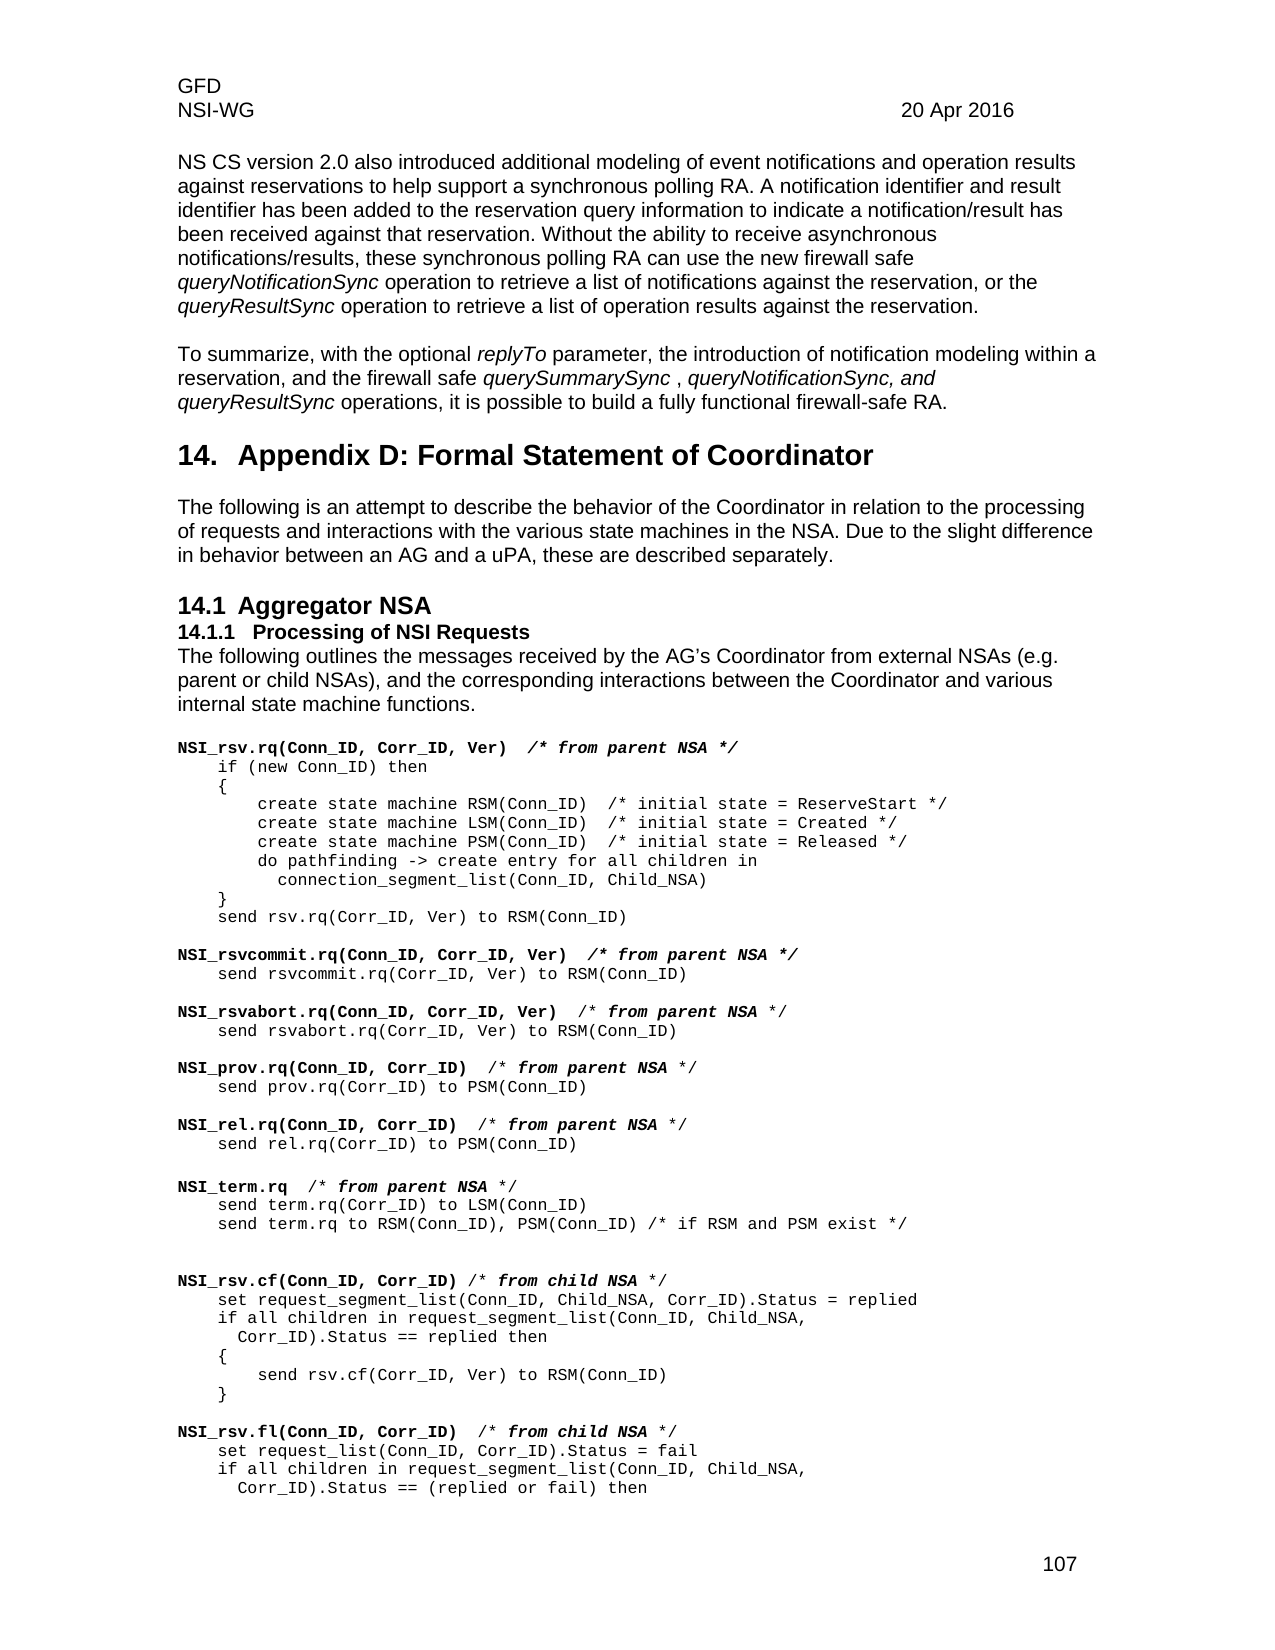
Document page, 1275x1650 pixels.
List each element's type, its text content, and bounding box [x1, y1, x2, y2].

text NSI_rsv.cf(Conn_ID, Corr_ID) /* from child NSA */ [177, 1272, 1098, 1291]
text send rsvabort.rq(Corr_ID, Ver) to RSM(Conn_ID) [177, 1022, 1098, 1041]
text } [177, 1386, 1098, 1404]
text To summarize, with the optional replyTo parameter, the introduction of notification modeling within a reservation, and the firewall safe querySummarySync , queryNotificationSync, and queryResultSync operations, it is possible to build a fully functional firewall-safe RA. [177, 342, 1098, 413]
text Corr_ID).Status == replied then [177, 1329, 1098, 1348]
text create state machine LSM(Conn_ID) /* initial state = Created */ [177, 815, 1098, 834]
text if all children in request_segment_list(Conn_ID, Child_NSA, [177, 1461, 1098, 1480]
text The following outlines the messages received by the AG’s Coordinator from external NSAs (e.g. parent or child NSAs), and the corresponding interactions between the Coordinator and various internal state machine functions. [177, 643, 1098, 715]
text NSI_rel.rq(Conn_ID, Corr_ID) /* from parent NSA */ [177, 1116, 1098, 1135]
text { [177, 1348, 1098, 1367]
text NSI_rsv.fl(Conn_ID, Corr_ID) /* from child NSA */ [177, 1423, 1098, 1442]
text NSI_rsvabort.rq(Conn_ID, Corr_ID, Ver) /* from parent NSA */ [177, 1003, 1098, 1022]
text if all children in request_segment_list(Conn_ID, Child_NSA, [177, 1310, 1098, 1329]
text NSI_term.rq /* from parent NSA */ [177, 1178, 1098, 1197]
text create state machine PSM(Conn_ID) /* initial state = Released */ [177, 834, 1098, 852]
text connection_segment_list(Conn_ID, Child_NSA) [177, 871, 1098, 890]
subtitle Aggregator NSA [177, 591, 1098, 619]
text { [177, 777, 1098, 796]
text Corr_ID).Status == (replied or fail) then [177, 1480, 1098, 1499]
text if (new Conn_ID) then [177, 758, 1098, 777]
subtitle Processing of NSI Requests [177, 619, 1098, 643]
text NSI_rsvcommit.rq(Conn_ID, Corr_ID, Ver) /* from parent NSA */ [177, 947, 1098, 966]
text NSI_prov.rq(Conn_ID, Corr_ID) /* from parent NSA */ [177, 1060, 1098, 1079]
subtitle Appendix D: Formal Statement of Coordinator [177, 437, 1098, 471]
text send term.rq to RSM(Conn_ID), PSM(Conn_ID) /* if RSM and PSM exist */ [177, 1216, 1098, 1235]
text do pathfinding -> create entry for all children in [177, 852, 1098, 871]
text send term.rq(Corr_ID) to LSM(Conn_ID) [177, 1197, 1098, 1216]
text } [177, 890, 1098, 909]
text send rsv.cf(Corr_ID, Ver) to RSM(Conn_ID) [177, 1367, 1098, 1386]
text create state machine RSM(Conn_ID) /* initial state = ReserveStart */ [177, 796, 1098, 815]
text send prov.rq(Corr_ID) to PSM(Conn_ID) [177, 1079, 1098, 1098]
text send rel.rq(Corr_ID) to PSM(Conn_ID) [177, 1135, 1098, 1154]
text send rsvcommit.rq(Corr_ID, Ver) to RSM(Conn_ID) [177, 966, 1098, 984]
text NS CS version 2.0 also introduced additional modeling of event notifications and operation results against reservations to help support a synchronous polling RA. A notification identifier and result identifier has been added to the reservation query information to indicate a notification/result has been received against that reservation. Without the ability to receive asynchronous notifications/results, these synchronous polling RA can use the new firewall safe queryNotificationSync operation to retrieve a list of notifications against the reservation, or the queryResultSync operation to retrieve a list of operation results against the reservation. [177, 150, 1098, 318]
text NSI_rsv.rq(Conn_ID, Corr_ID, Ver) /* from parent NSA */ [177, 739, 1098, 758]
text The following is an attempt to describe the behavior of the Coordinator in relation to the processing of requests and interactions with the various state machines in the NSA. Due to the slight difference in behavior between an AG and a uPA, these are described separately. [177, 495, 1098, 567]
text set request_segment_list(Conn_ID, Child_NSA, Corr_ID).Status = replied [177, 1291, 1098, 1310]
text send rsv.rq(Corr_ID, Ver) to RSM(Conn_ID) [177, 909, 1098, 928]
text set request_list(Conn_ID, Corr_ID).Status = fail [177, 1442, 1098, 1461]
